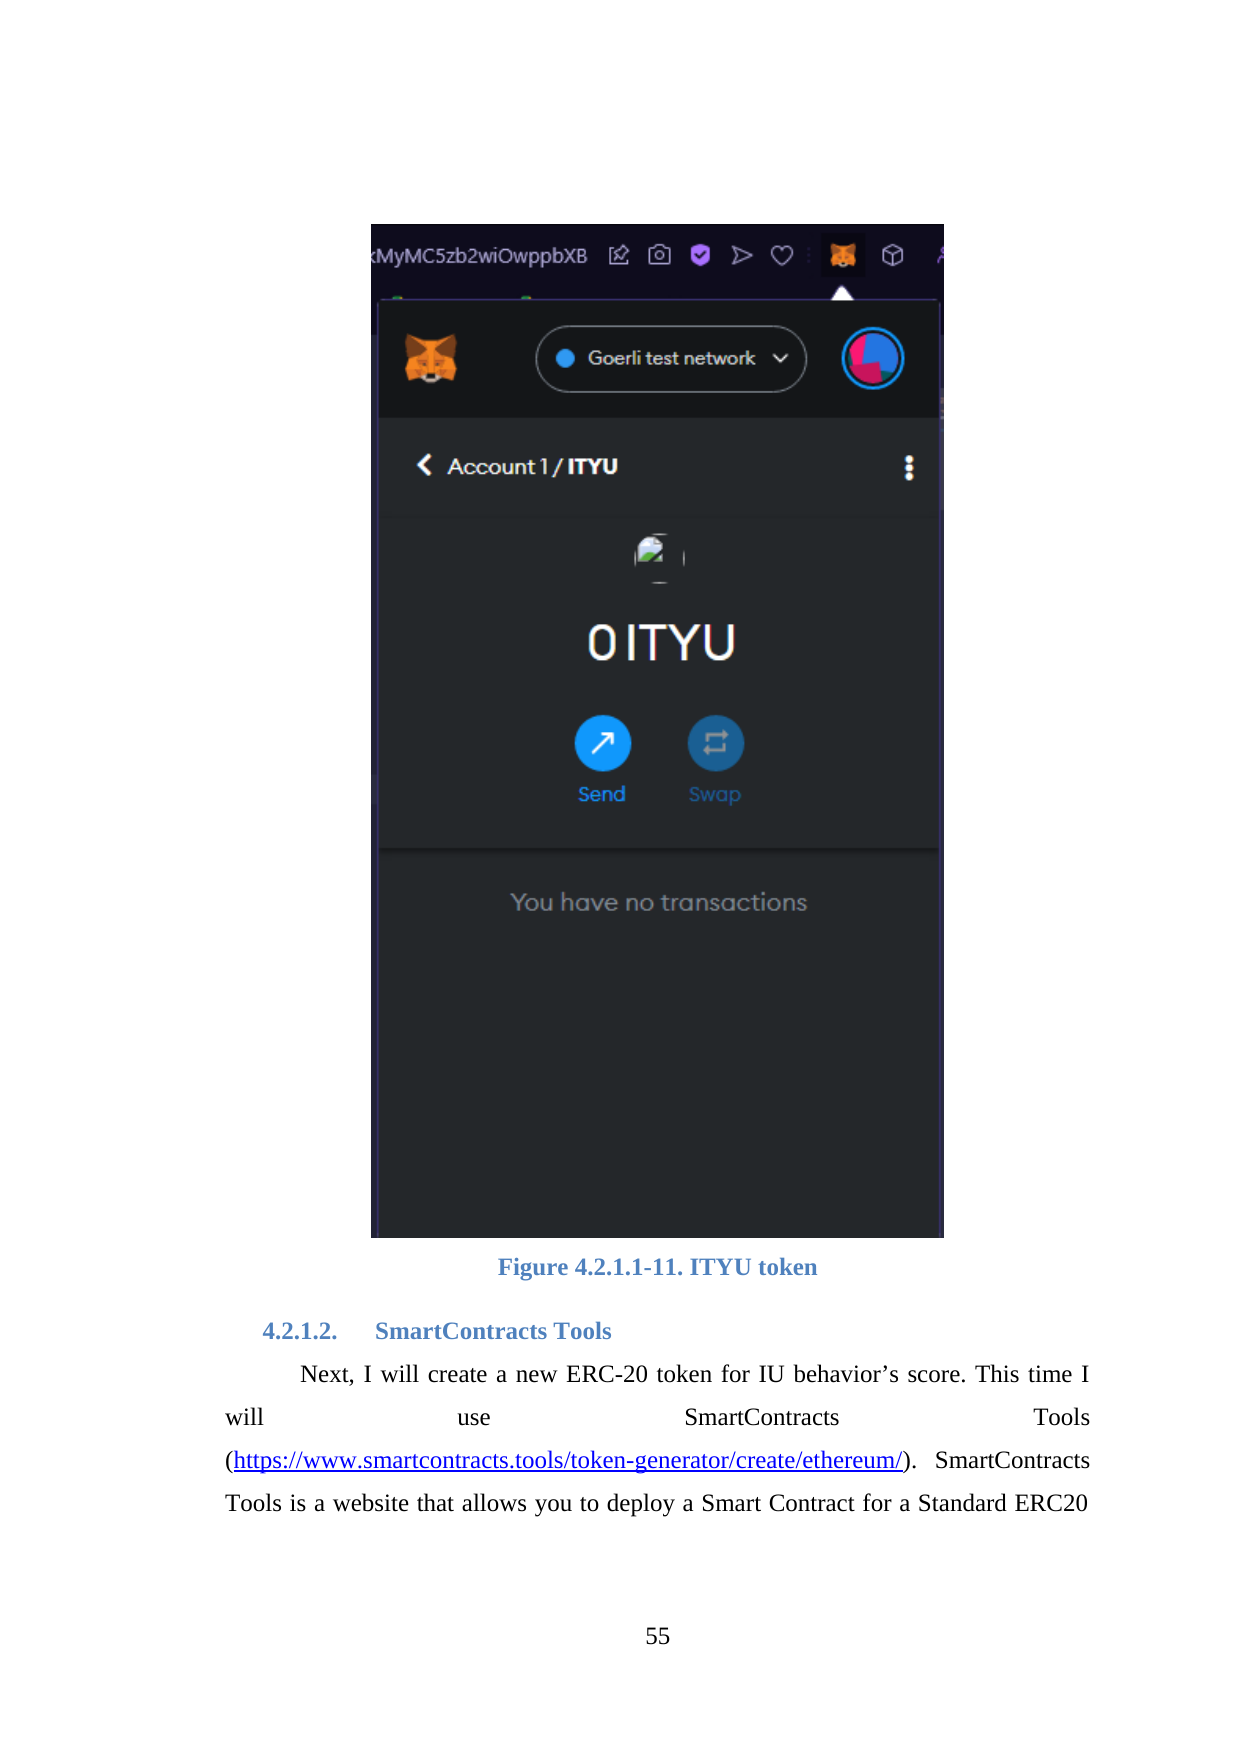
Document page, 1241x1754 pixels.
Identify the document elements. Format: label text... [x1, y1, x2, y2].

subtitle SmartContracts Tools [262, 1316, 1090, 1345]
picture [371, 224, 944, 1238]
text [225, 1359, 1090, 1517]
text Figure 4.2.1.1-11. ITYU token [225, 1252, 1090, 1281]
